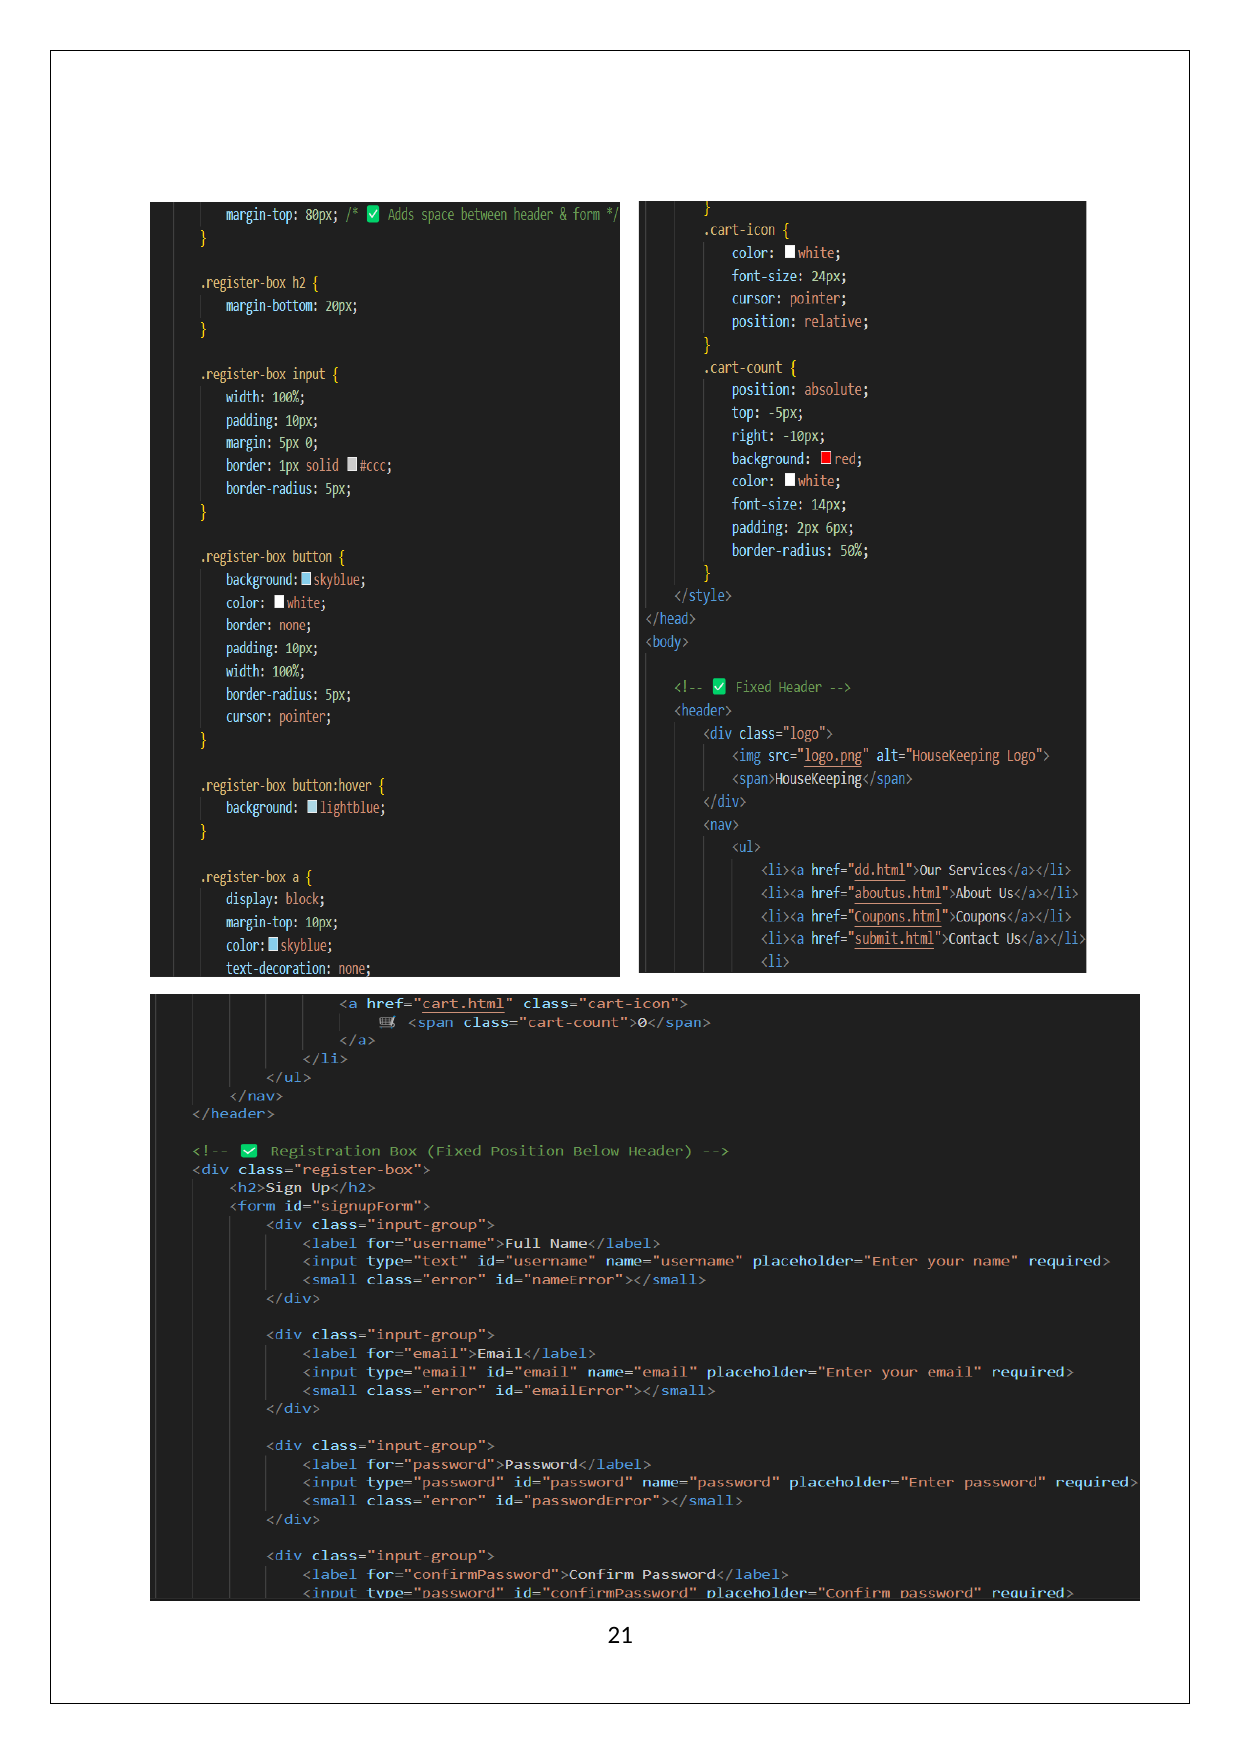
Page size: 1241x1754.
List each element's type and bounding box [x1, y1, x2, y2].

picture [150, 202, 620, 977]
picture [638, 201, 1087, 973]
picture [150, 994, 1140, 1601]
